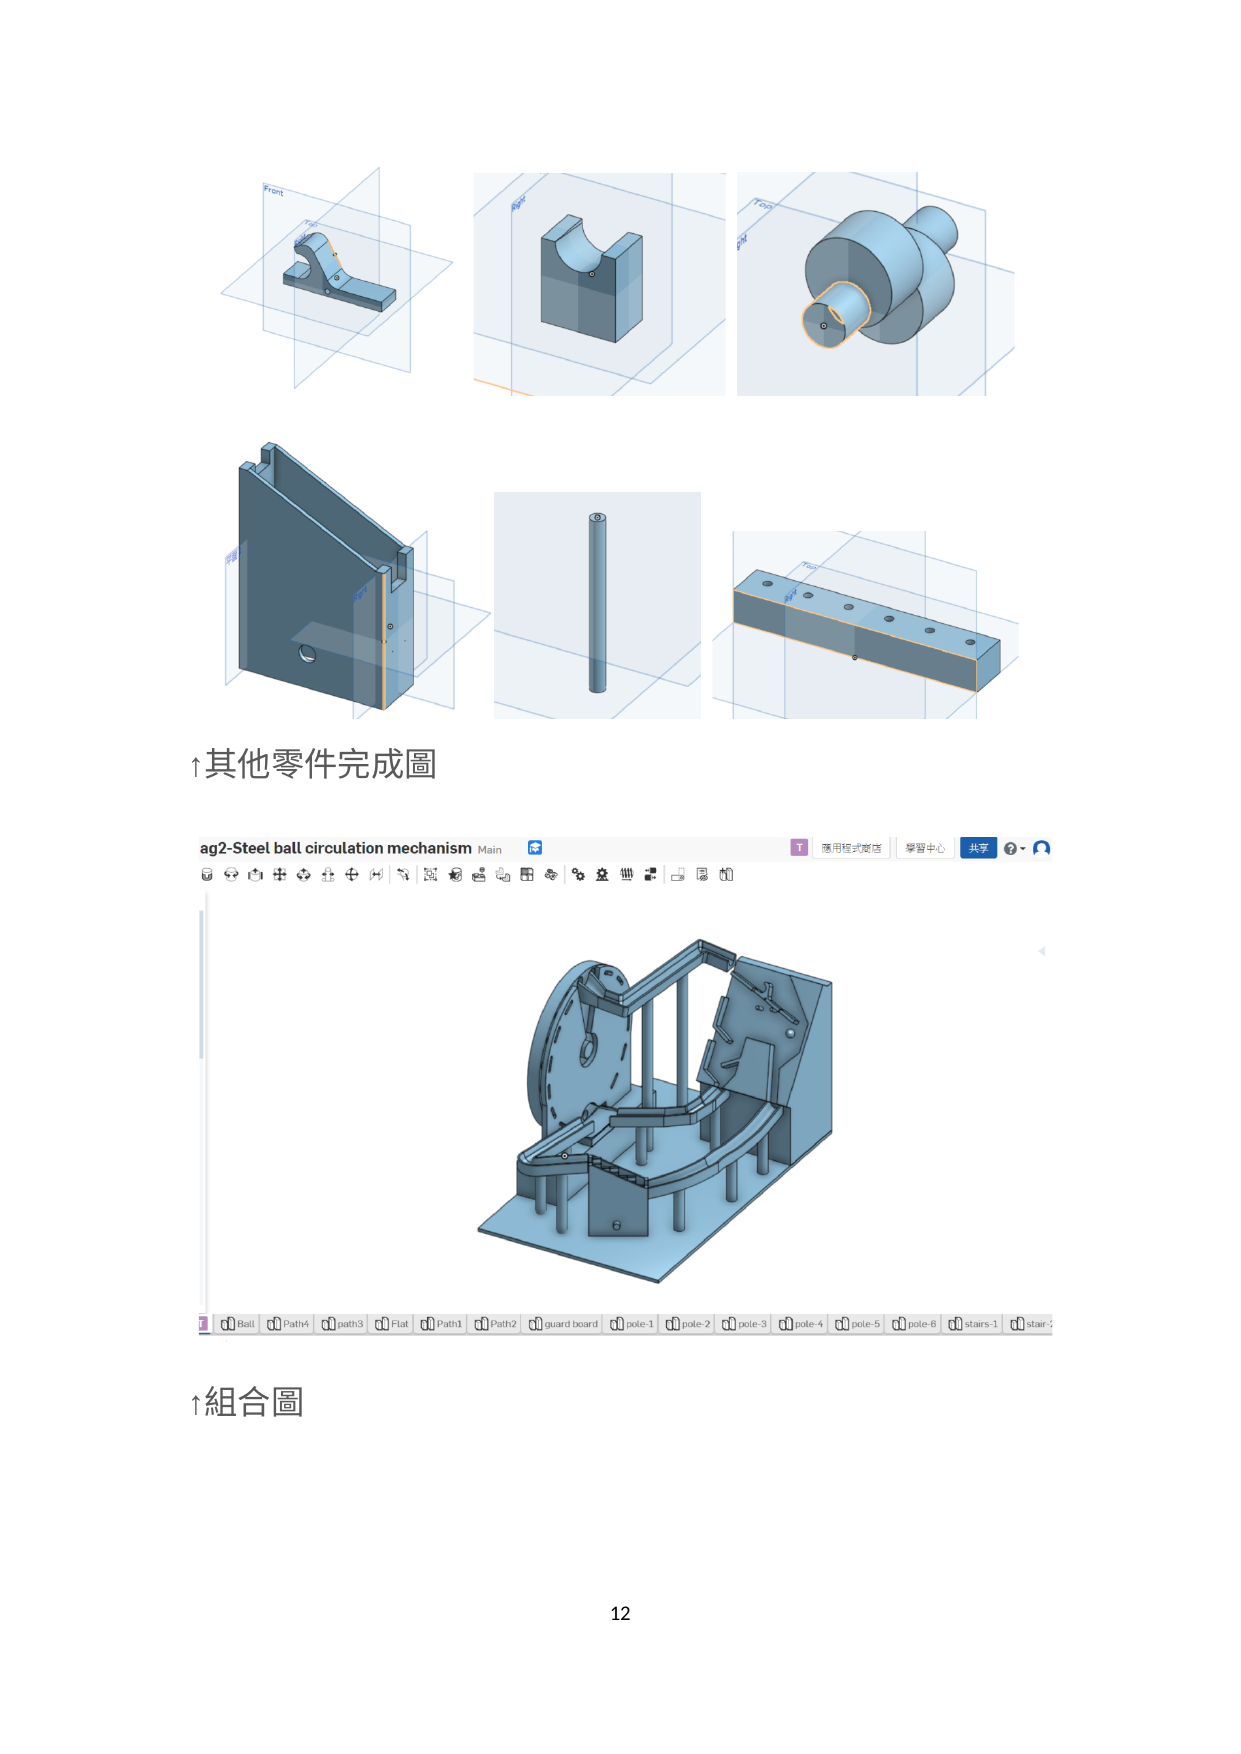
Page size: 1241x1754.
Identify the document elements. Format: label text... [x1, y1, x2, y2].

text ↑其他零件完成圖 [187, 725, 1053, 800]
picture [737, 172, 1015, 396]
picture [187, 425, 701, 719]
picture [204, 162, 726, 396]
text ↑組合圖 [187, 1362, 1053, 1437]
picture [198, 837, 1053, 1342]
picture [712, 531, 1019, 719]
